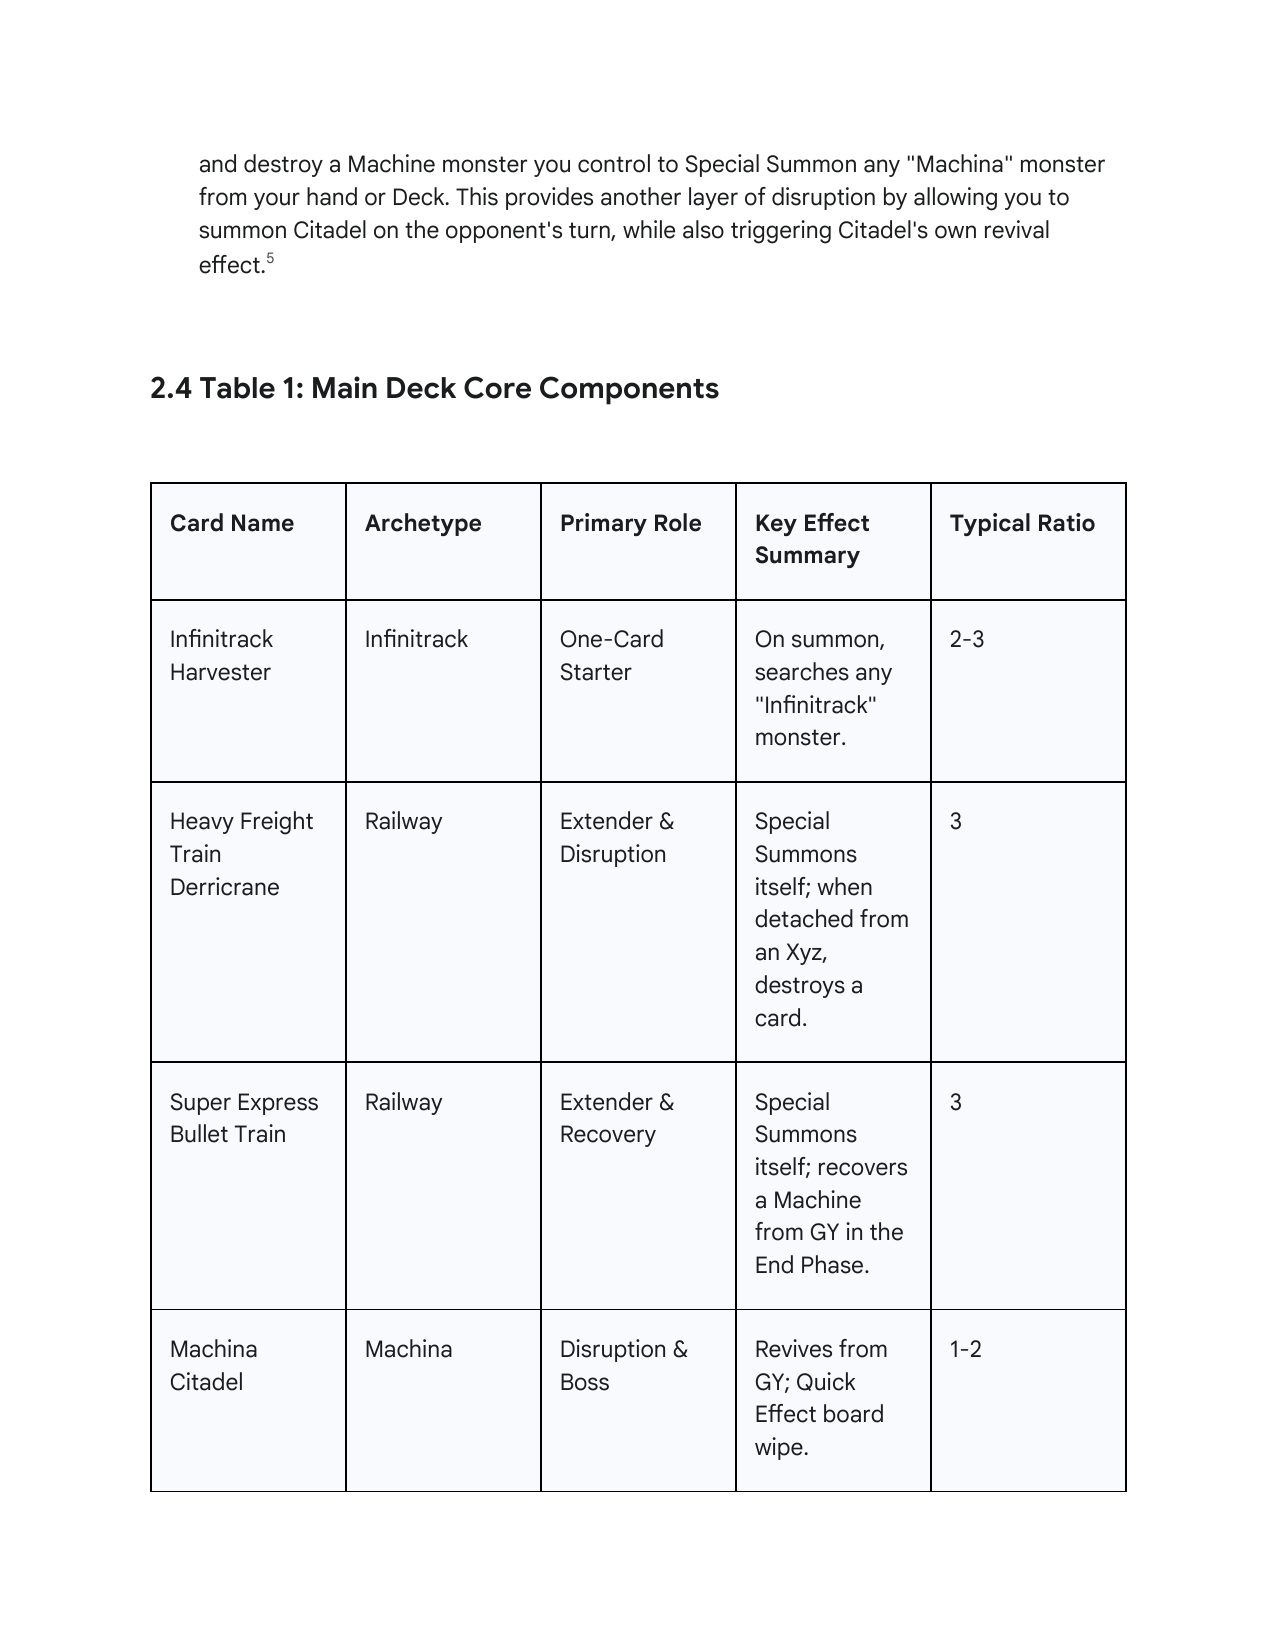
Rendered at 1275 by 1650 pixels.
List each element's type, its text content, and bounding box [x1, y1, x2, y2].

table_cell Railway [347, 783, 540, 1061]
table_cell 3 [932, 783, 1125, 1061]
table_cell Railway [347, 1063, 540, 1309]
table_cell Machina Citadel [152, 1310, 345, 1491]
table_header Archetype [347, 484, 540, 599]
table_cell Infinitrack [347, 601, 540, 781]
table_header Card Name [152, 484, 345, 599]
table_cell Machina [347, 1310, 540, 1491]
subtitle 2.4 Table 1: Main Deck Core Components [150, 370, 1125, 407]
table_cell One-Card Starter [542, 601, 735, 781]
table_cell Extender & Disruption [542, 783, 735, 1061]
table_header Typical Ratio [932, 484, 1125, 599]
table_cell Special Summons itself; recovers a Machine from GY in the End Phase. [737, 1063, 930, 1309]
table_header Primary Role [542, 484, 735, 599]
table_header Key Effect Summary [737, 484, 930, 599]
table_cell Disruption & Boss [542, 1310, 735, 1491]
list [161, 150, 1125, 280]
table_cell 1-2 [932, 1310, 1125, 1491]
table_cell Extender & Recovery [542, 1063, 735, 1309]
table_cell Revives from GY; Quick Effect board wipe. [737, 1310, 930, 1491]
table_cell On summon, searches any "Infinitrack" monster. [737, 601, 930, 781]
table_cell Special Summons itself; when detached from an Xyz, destroys a card. [737, 783, 930, 1061]
table_cell Infinitrack Harvester [152, 601, 345, 781]
table_cell Super Express Bullet Train [152, 1063, 345, 1309]
table_cell 3 [932, 1063, 1125, 1309]
table_cell 2-3 [932, 601, 1125, 781]
table_cell Heavy Freight Train Derricrane [152, 783, 345, 1061]
